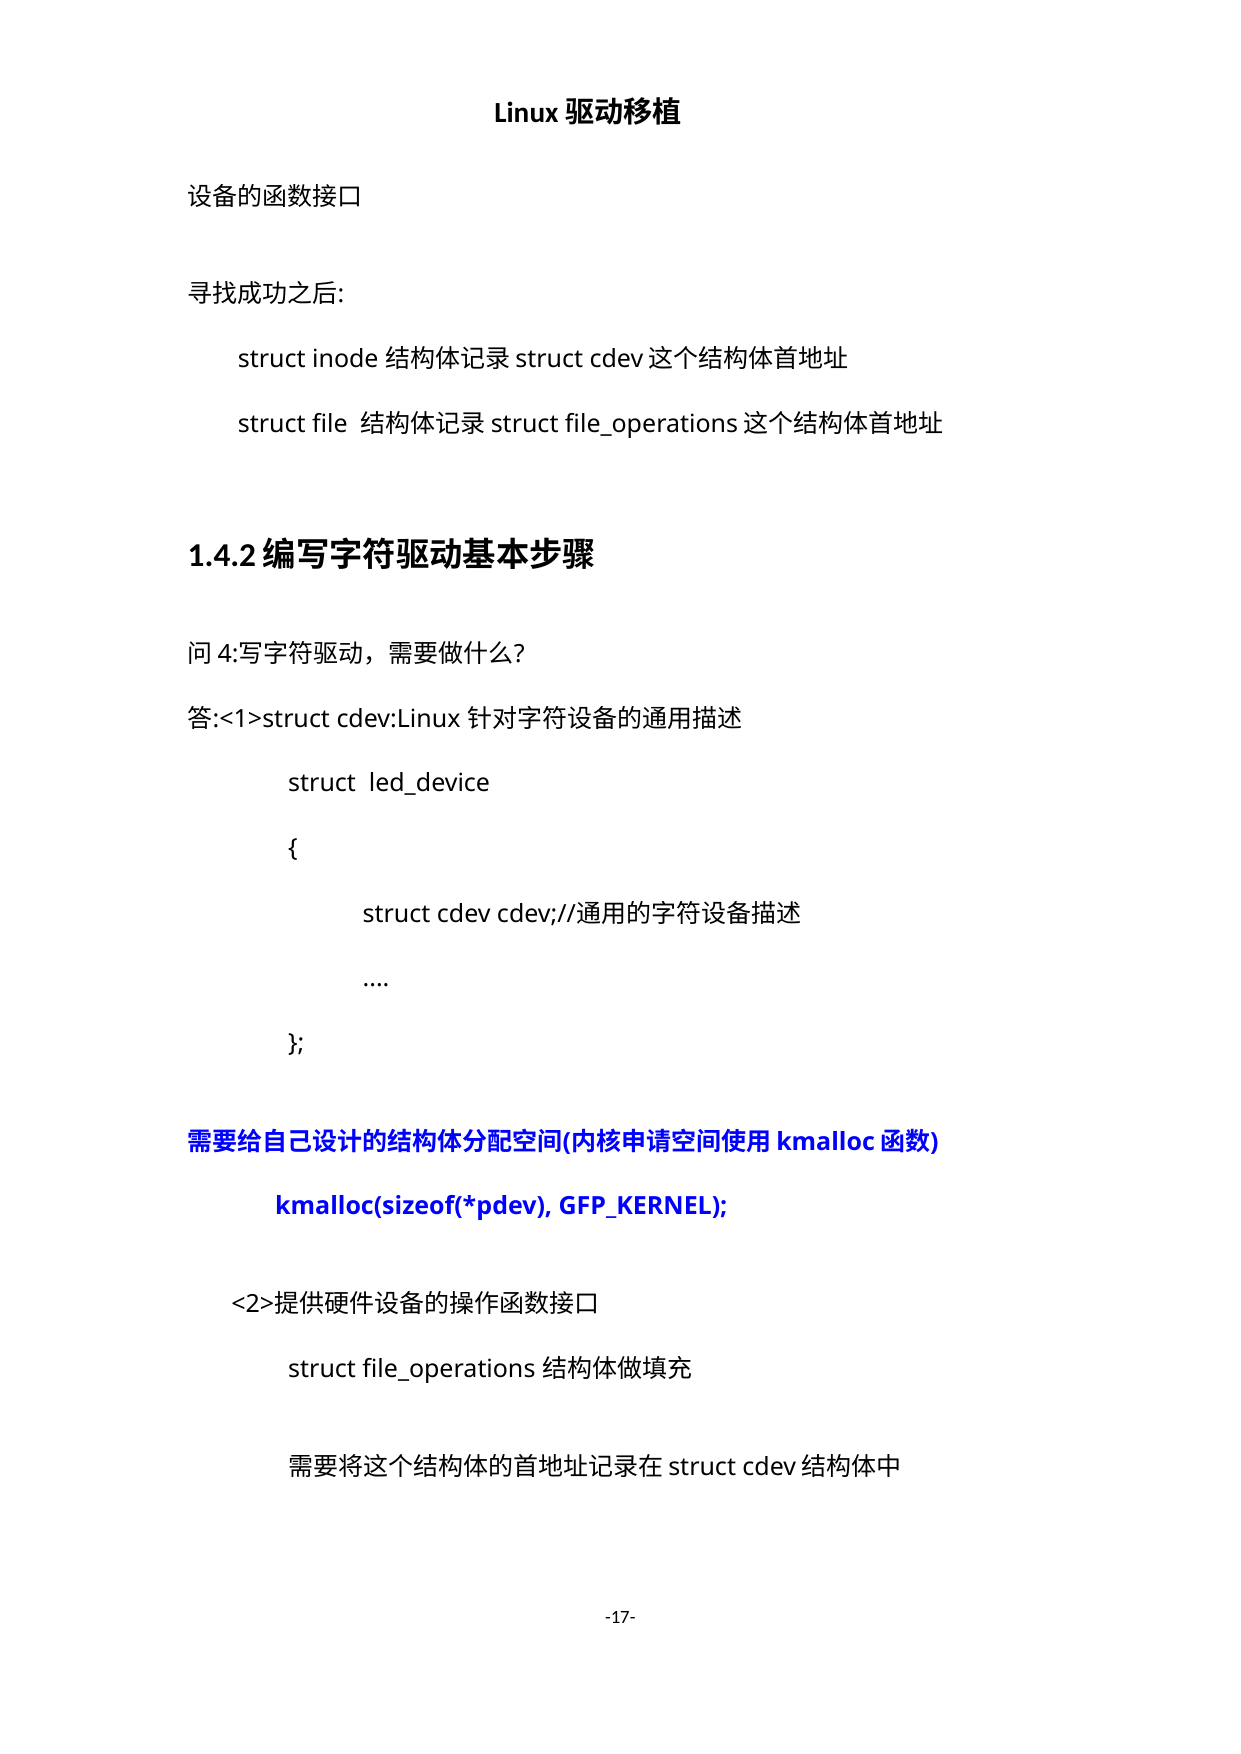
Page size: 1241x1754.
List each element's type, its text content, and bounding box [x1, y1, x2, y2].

text struct file_operations 结构体做填充 [187, 1334, 1053, 1399]
text { [187, 814, 1053, 879]
text 寻找成功之后: [187, 259, 1053, 324]
subtitle 编写字符驱动基本步骤 [187, 519, 1053, 584]
text struct cdev cdev;//通用的字符设备描述 [187, 879, 1053, 944]
text kmalloc(sizeof(*pdev), GFP_KERNEL); [231, 1172, 1053, 1237]
text struct inode 结构体记录struct cdev这个结构体首地址 [187, 324, 1053, 389]
text 问4:写字符驱动，需要做什么? [187, 619, 1053, 684]
text struct file 结构体记录struct file_operations这个结构体首地址 [187, 389, 1053, 454]
text .... [187, 944, 1053, 1009]
text 需要给自己设计的结构体分配空间(内核申请空间使用kmalloc函数) [187, 1107, 1053, 1172]
text 答:<1>struct cdev:Linux 针对字符设备的通用描述 [187, 684, 1053, 749]
text <2>提供硬件设备的操作函数接口 [187, 1269, 1053, 1334]
text 需要将这个结构体的首地址记录在struct cdev结构体中 [187, 1432, 1053, 1497]
text }; [187, 1009, 1053, 1074]
text struct led_device [187, 749, 1053, 814]
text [187, 162, 1053, 227]
